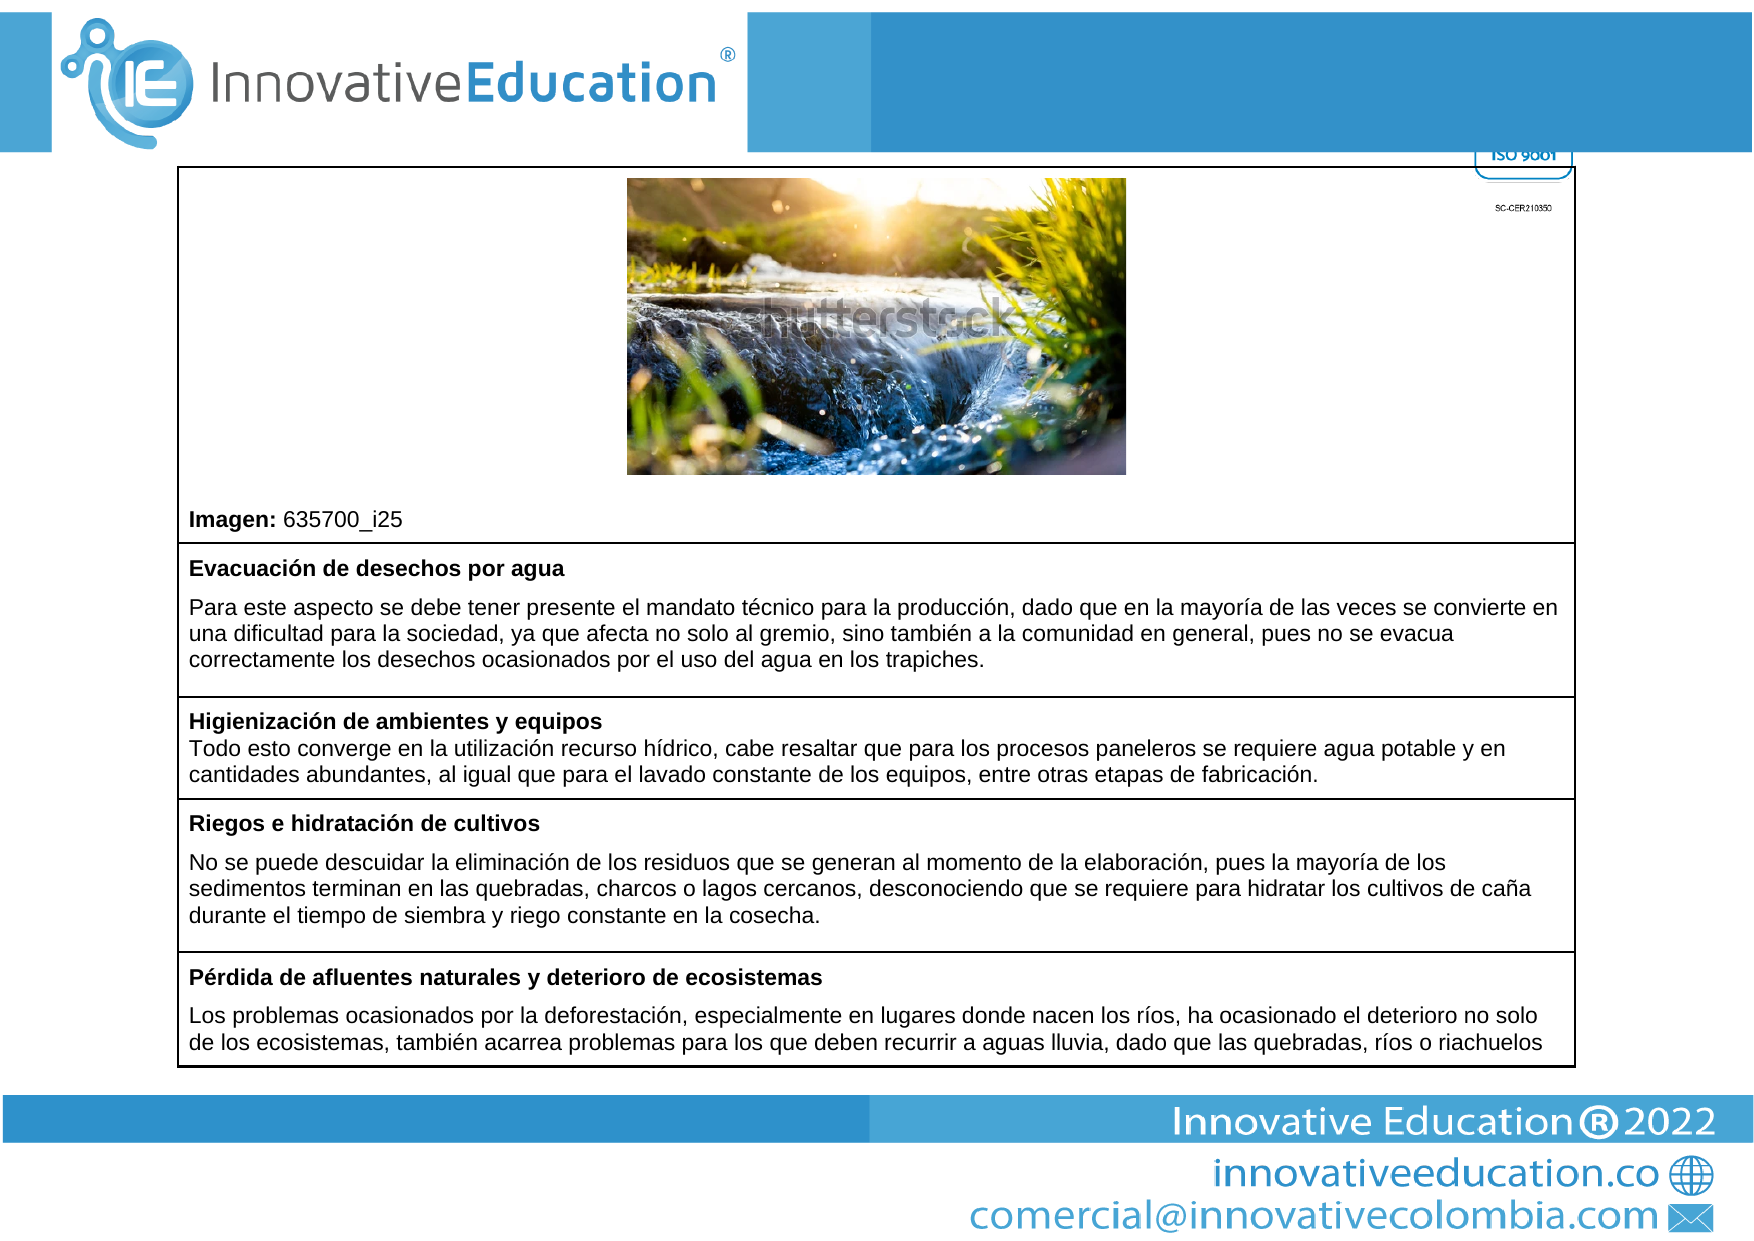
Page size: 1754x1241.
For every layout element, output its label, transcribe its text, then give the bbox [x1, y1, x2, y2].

picture [627, 178, 1127, 475]
picture [0, 0, 1752, 166]
picture [2, 1093, 1754, 1239]
table_cell Higienización de ambientes y equipos Todo esto converge en la utilización recurso hídrico, cabe resaltar que para los procesos paneleros se requiere agua potable y en cantidades abundantes, al igual que para el lavado constante de los equipos, entre otras etapas de fabricación. [179, 698, 1574, 798]
table_cell Riegos e hidratación de cultivos No se puede descuidar la eliminación de los residuos que se generan al momento de la elaboración, pues la mayoría de los sedimentos terminan en las quebradas, charcos o lagos cercanos, desconociendo que se requiere para hidratar los cultivos de caña durante el tiempo de siembra y riego constante en la cosecha. [179, 800, 1574, 951]
table_cell Imagen: 635700_i25 [179, 168, 1574, 542]
table_cell Evacuación de desechos por agua Para este aspecto se debe tener presente el mandato técnico para la producción, dado que en la mayoría de las veces se convierte en una dificultad para la sociedad, ya que afecta no solo al gremio, sino también a la comunidad en general, pues no se evacua correctamente los desechos ocasionados por el uso del agua en los trapiches. [179, 544, 1574, 696]
